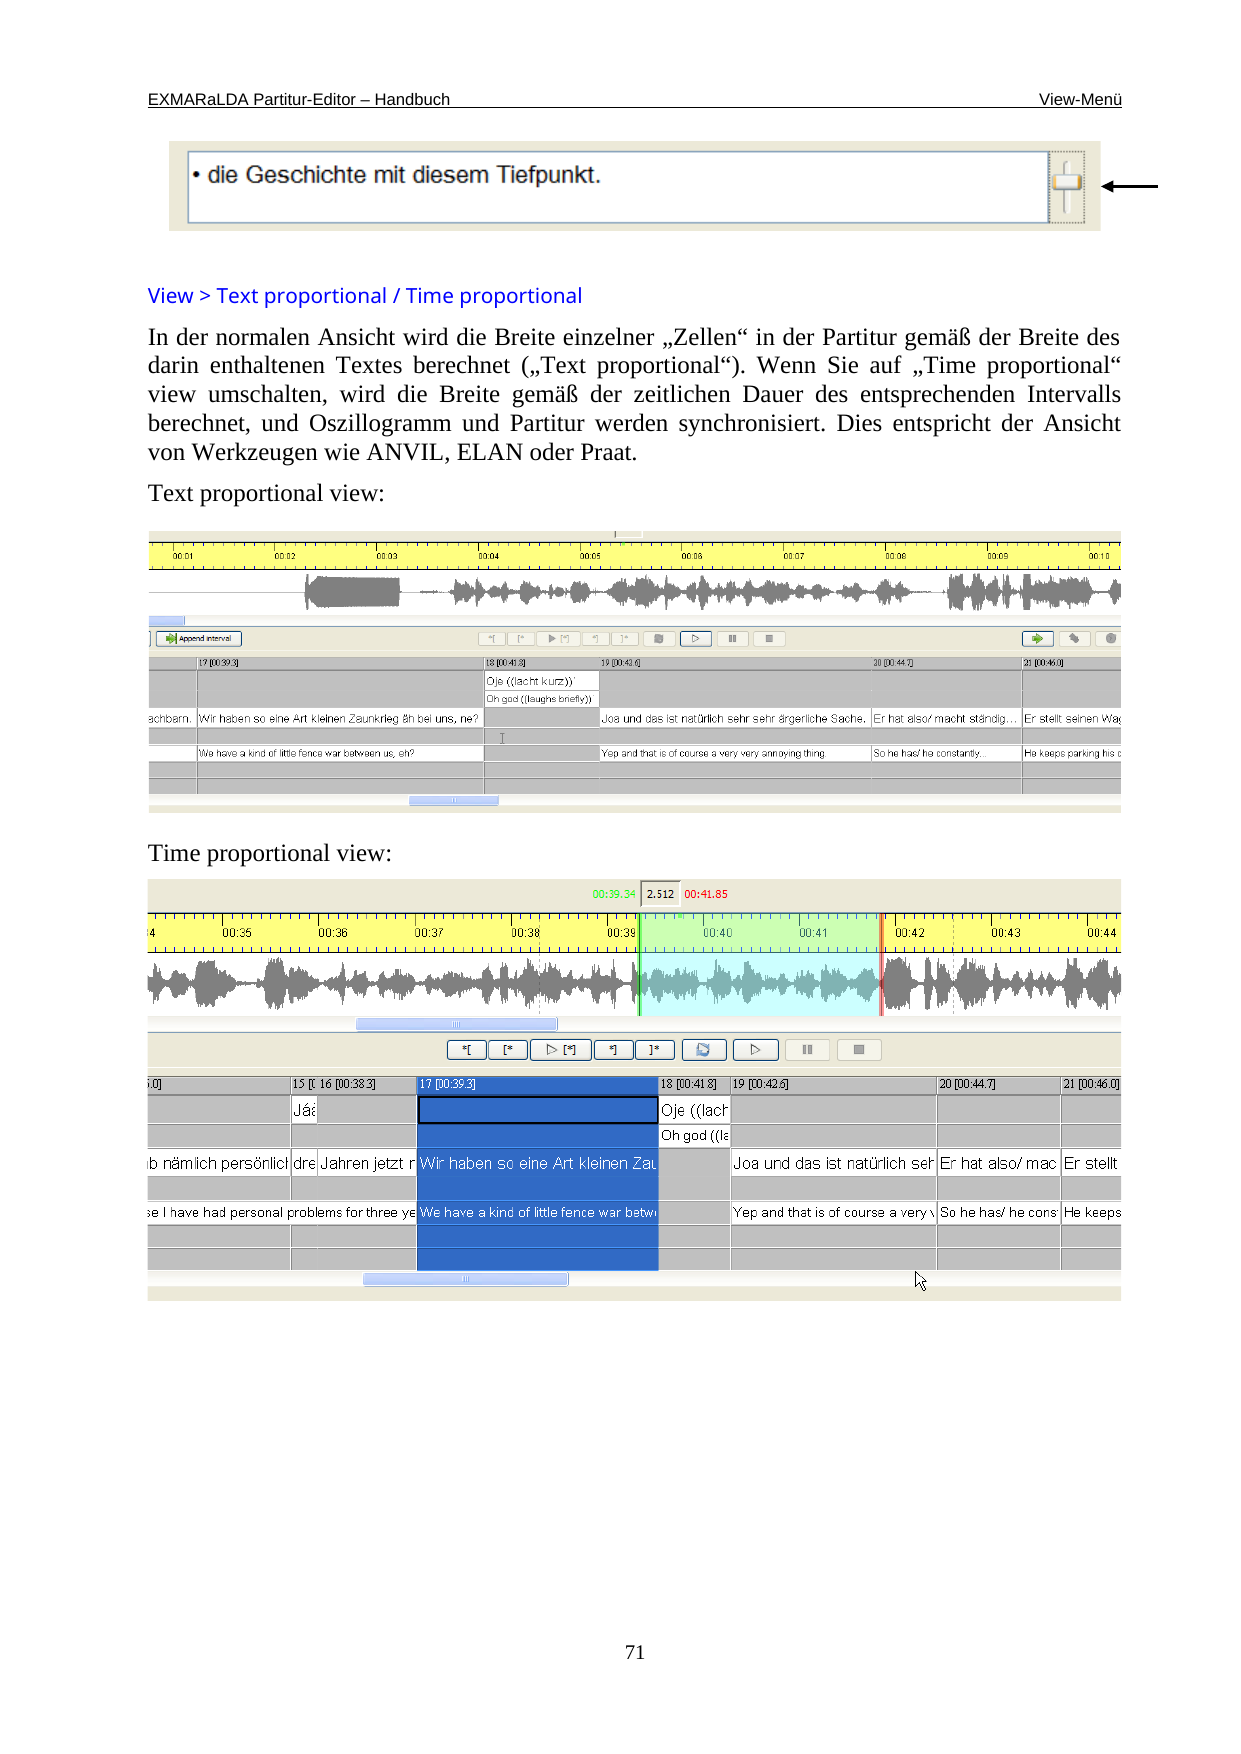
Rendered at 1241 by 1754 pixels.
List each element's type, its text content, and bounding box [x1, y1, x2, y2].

text In der normalen Ansicht wird die Breite einzelner „Zellen“ in der Partitur gemäß der Breite des darin enthaltenen Textes berechnet („Text proportional“). Wenn Sie auf „Time proportional“ view umschalten, wird die Breite gemäß der zeitlichen Dauer des entsprechenden Intervalls berechnet, und Oszillogramm und Partitur werden synchronisiert. Dies entspricht der Ansicht von Werkzeugen wie ANVIL, ELAN oder Praat. [148, 322, 1122, 465]
text Time proportional view: [148, 838, 1122, 867]
subtitle View > Text proportional / Time proportional [148, 281, 1122, 309]
picture [169, 141, 1101, 231]
picture [147, 879, 1122, 1301]
text Text proportional view: [148, 478, 1122, 507]
picture [148, 531, 1121, 813]
